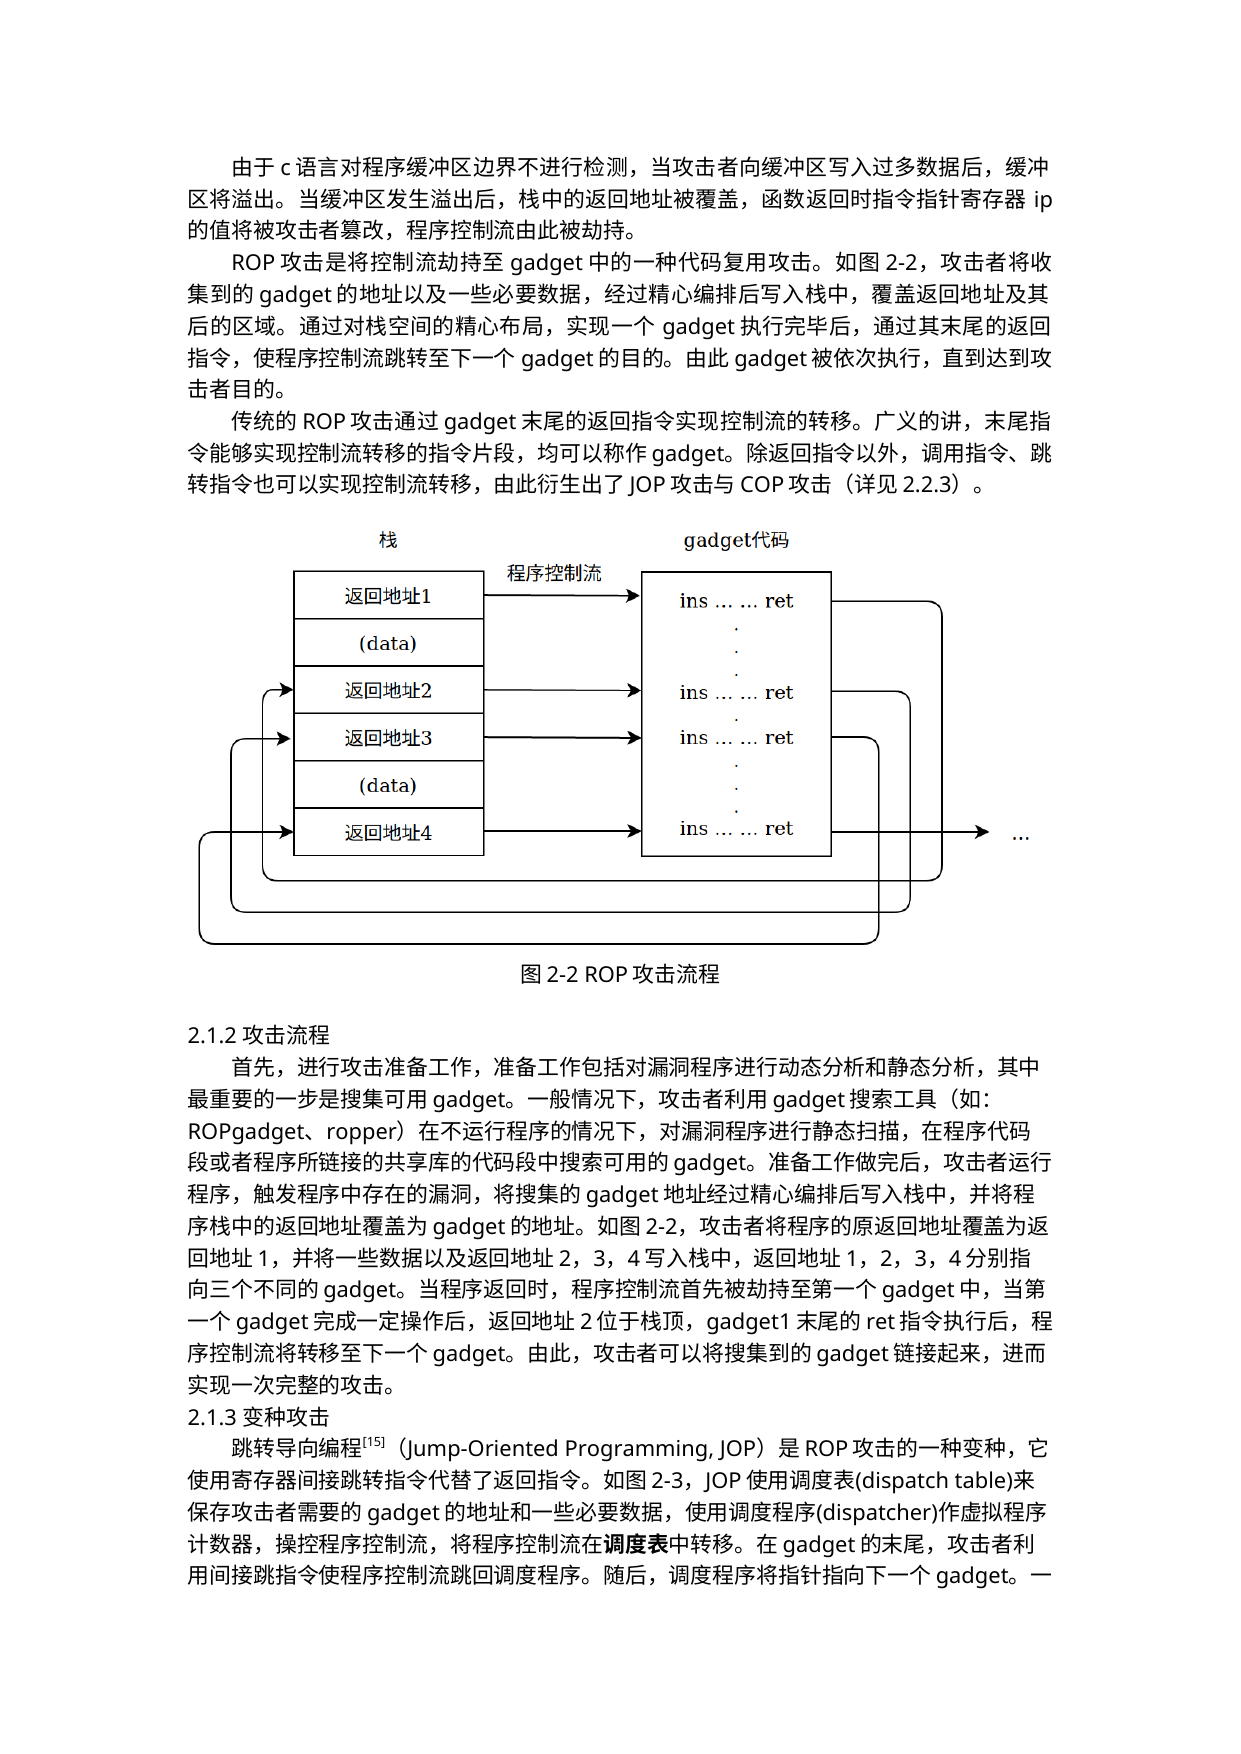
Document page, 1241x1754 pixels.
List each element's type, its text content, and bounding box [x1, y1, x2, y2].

text 首先，进行攻击准备工作，准备工作包括对漏洞程序进行动态分析和静态分析，其中最重要的一步是搜集可用gadget。一般情况下，攻击者利用gadget搜索工具（如：ROPgadget、ropper）在不运行程序的情况下，对漏洞程序进行静态扫描，在程序代码段或者程序所链接的共享库的代码段中搜索可用的gadget。准备工作做完后，攻击者运行程序，触发程序中存在的漏洞，将搜集的gadget地址经过精心编排后写入栈中，并将程序栈中的返回地址覆盖为gadget的地址。如图2-2，攻击者将程序的原返回地址覆盖为返回地址1，并将一些数据以及返回地址2，3，4写入栈中，返回地址1，2，3，4分别指向三个不同的gadget。当程序返回时，程序控制流首先被劫持至第一个gadget中，当第一个gadget完成一定操作后，返回地址2位于栈顶，gadget1末尾的ret指令执行后，程序控制流将转移至下一个gadget。由此，攻击者可以将搜集到的gadget链接起来，进而实现一次完整的攻击。 [187, 1050, 1053, 1399]
text ROP攻击是将控制流劫持至gadget中的一种代码复用攻击。如图2-2，攻击者将收集到的gadget的地址以及一些必要数据，经过精心编排后写入栈中，覆盖返回地址及其后的区域。通过对栈空间的精心布局，实现一个gadget执行完毕后，通过其末尾的返回指令，使程序控制流跳转至下一个gadget的目的。由此gadget被依次执行，直到达到攻击者目的。 [187, 245, 1053, 404]
text 2.1.2 攻击流程 [187, 1018, 1053, 1050]
text 2.1.3 变种攻击 [187, 1399, 1053, 1431]
text 图2-2 ROP攻击流程 [187, 957, 1053, 989]
picture [187, 499, 1053, 957]
text 传统的ROP攻击通过gadget末尾的返回指令实现控制流的转移。广义的讲，末尾指令能够实现控制流转移的指令片段，均可以称作gadget。除返回指令以外，调用指令、跳转指令也可以实现控制流转移，由此衍生出了JOP攻击与COP攻击（详见2.2.3）。 [187, 404, 1053, 499]
text 由于c语言对程序缓冲区边界不进行检测，当攻击者向缓冲区写入过多数据后，缓冲区将溢出。当缓冲区发生溢出后，栈中的返回地址被覆盖，函数返回时指令指针寄存器ip的值将被攻击者篡改，程序控制流由此被劫持。 [187, 150, 1053, 245]
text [187, 1431, 1053, 1590]
